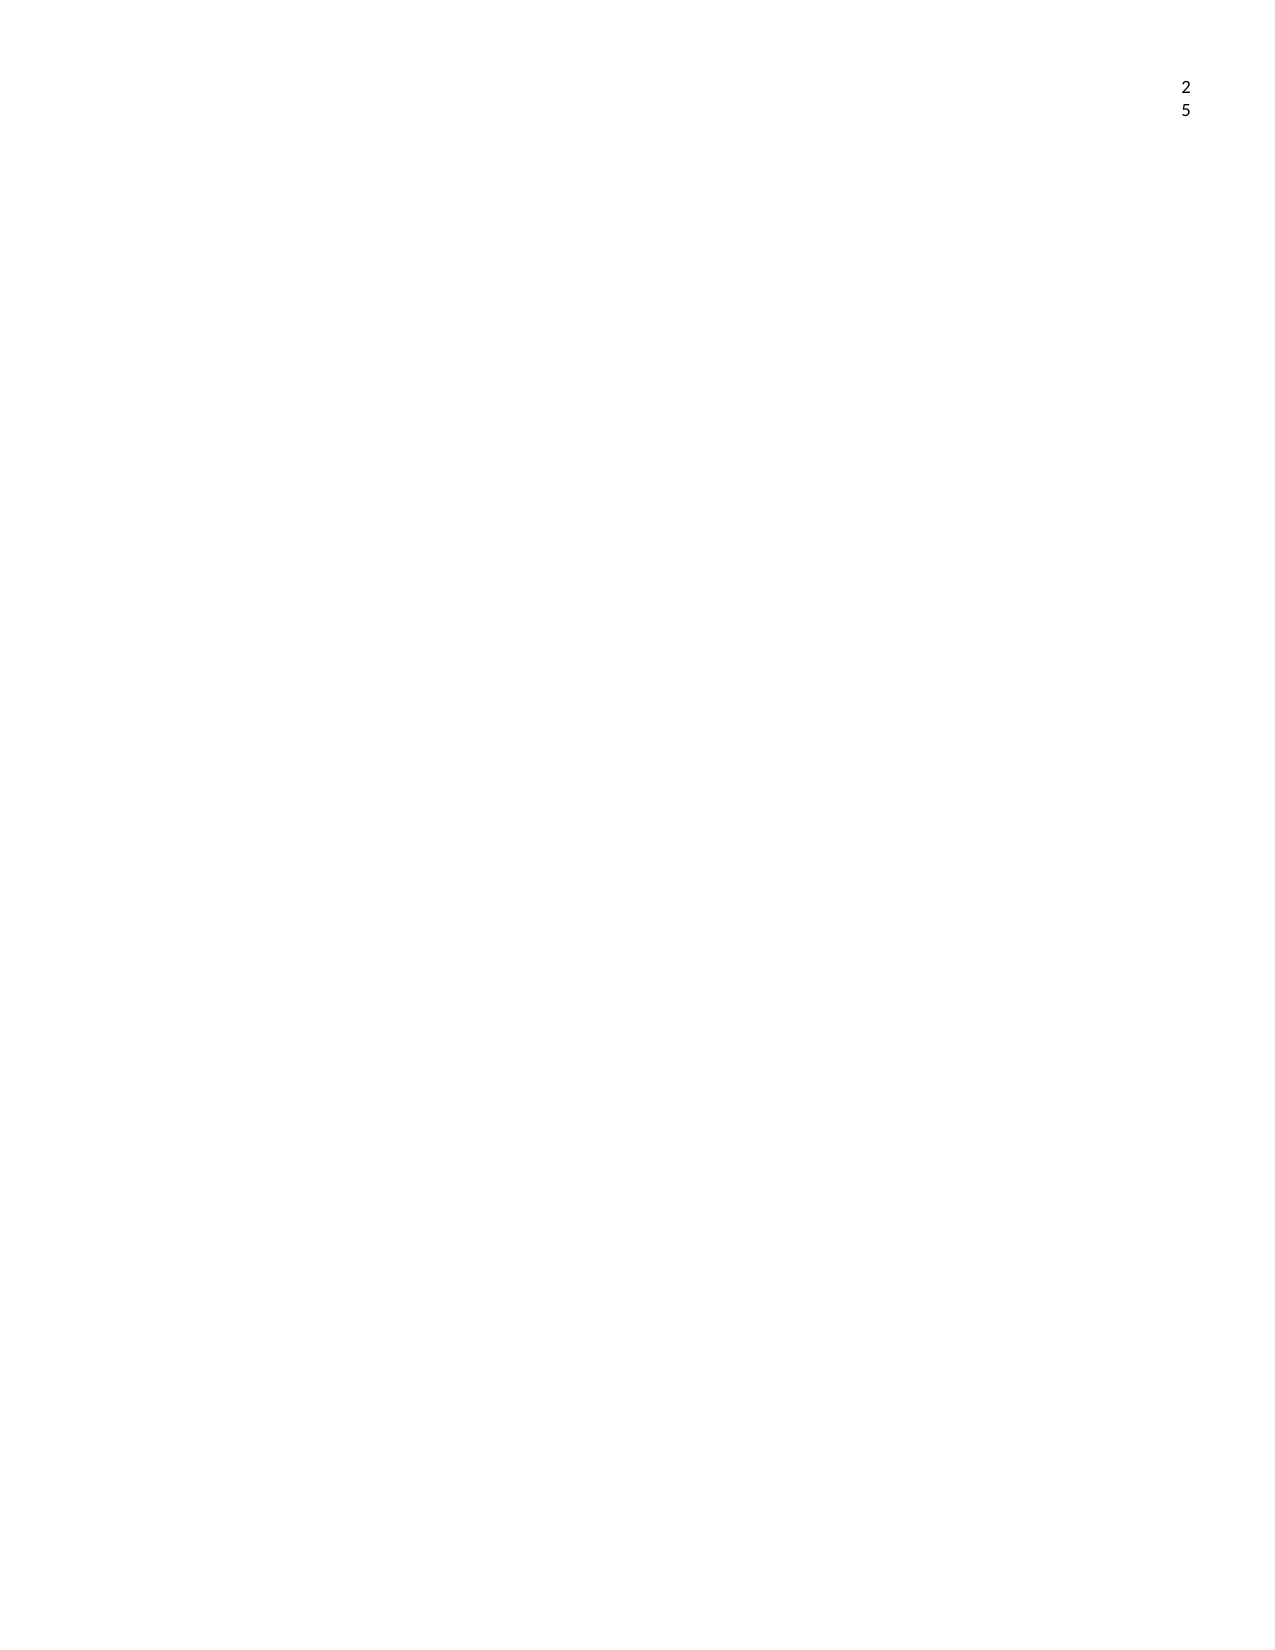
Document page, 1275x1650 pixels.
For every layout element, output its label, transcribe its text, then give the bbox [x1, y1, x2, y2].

text 25 [1181, 75, 1200, 121]
